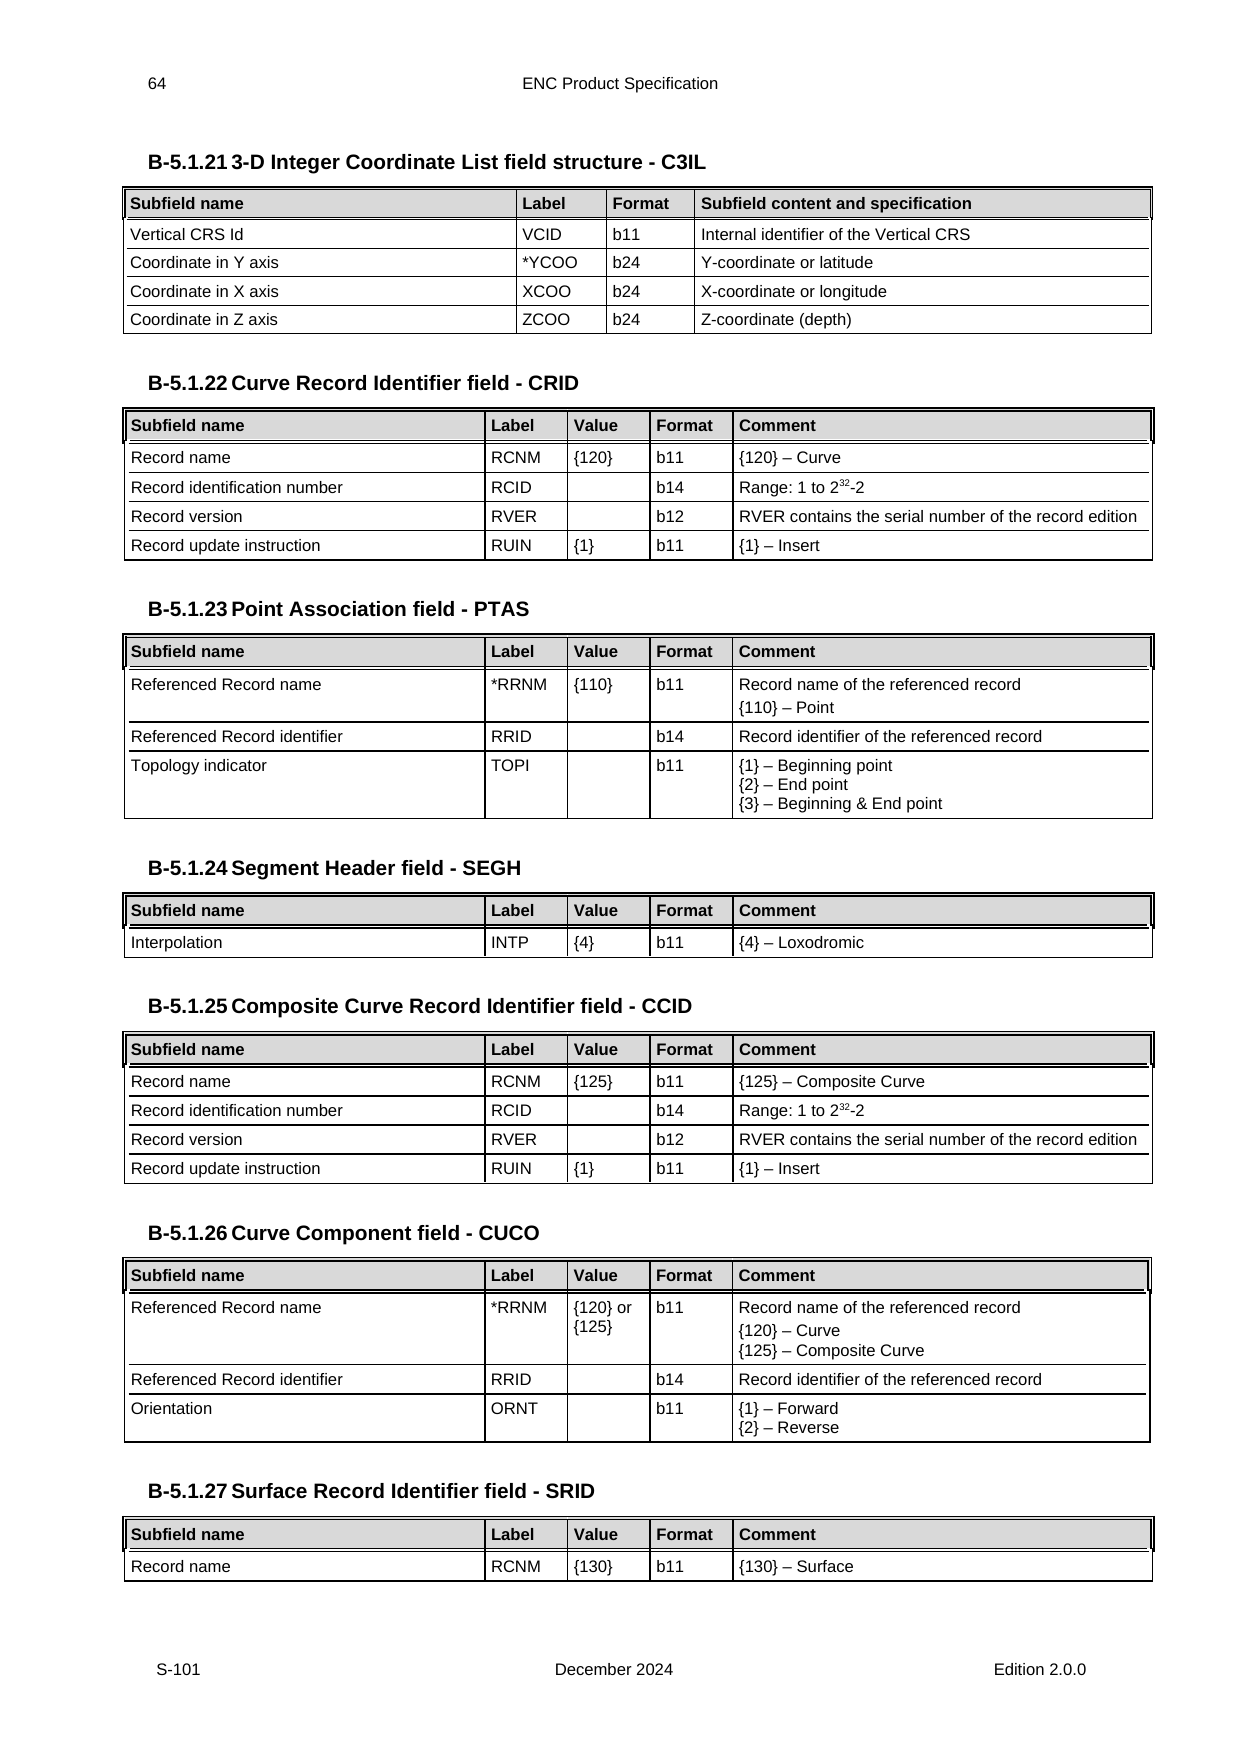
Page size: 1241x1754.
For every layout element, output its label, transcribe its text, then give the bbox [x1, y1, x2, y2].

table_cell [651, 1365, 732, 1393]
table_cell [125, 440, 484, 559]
list Surface Record Identifier field - SRID [148, 1479, 1094, 1503]
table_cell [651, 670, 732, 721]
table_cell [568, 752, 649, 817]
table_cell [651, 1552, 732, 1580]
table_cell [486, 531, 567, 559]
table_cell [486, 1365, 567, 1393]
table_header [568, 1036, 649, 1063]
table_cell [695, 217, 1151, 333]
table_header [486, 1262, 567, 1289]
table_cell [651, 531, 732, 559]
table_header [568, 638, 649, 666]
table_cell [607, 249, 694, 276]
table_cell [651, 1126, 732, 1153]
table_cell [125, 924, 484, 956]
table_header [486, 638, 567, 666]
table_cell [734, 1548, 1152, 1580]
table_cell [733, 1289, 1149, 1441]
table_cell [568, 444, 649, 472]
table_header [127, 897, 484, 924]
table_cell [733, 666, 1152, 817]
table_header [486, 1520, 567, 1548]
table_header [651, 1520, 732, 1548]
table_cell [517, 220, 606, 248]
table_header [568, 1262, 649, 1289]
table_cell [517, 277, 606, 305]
list Composite Curve Record Identifier field - CCID [148, 994, 1094, 1018]
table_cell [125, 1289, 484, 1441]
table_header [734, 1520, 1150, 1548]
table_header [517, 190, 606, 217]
list 3-D Integer Coordinate List field structure - C3IL [148, 150, 1094, 174]
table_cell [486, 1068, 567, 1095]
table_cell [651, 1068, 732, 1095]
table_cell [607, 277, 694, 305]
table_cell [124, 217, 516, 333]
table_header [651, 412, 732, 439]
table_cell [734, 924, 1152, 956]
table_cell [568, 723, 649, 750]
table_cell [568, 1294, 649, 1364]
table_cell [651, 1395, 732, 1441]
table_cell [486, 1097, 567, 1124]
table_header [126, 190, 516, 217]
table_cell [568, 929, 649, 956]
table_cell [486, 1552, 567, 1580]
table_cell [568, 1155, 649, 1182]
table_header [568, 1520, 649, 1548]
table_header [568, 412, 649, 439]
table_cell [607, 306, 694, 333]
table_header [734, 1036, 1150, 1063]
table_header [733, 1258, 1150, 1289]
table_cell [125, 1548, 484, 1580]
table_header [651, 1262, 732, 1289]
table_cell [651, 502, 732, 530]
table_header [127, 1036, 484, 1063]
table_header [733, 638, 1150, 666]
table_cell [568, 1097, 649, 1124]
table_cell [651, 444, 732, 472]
list Curve Record Identifier field - CRID [148, 371, 1094, 395]
list Segment Header field - SEGH [148, 856, 1094, 879]
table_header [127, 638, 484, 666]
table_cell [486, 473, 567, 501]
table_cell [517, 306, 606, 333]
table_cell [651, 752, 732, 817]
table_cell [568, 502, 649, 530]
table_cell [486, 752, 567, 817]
list Point Association field - PTAS [148, 597, 1094, 621]
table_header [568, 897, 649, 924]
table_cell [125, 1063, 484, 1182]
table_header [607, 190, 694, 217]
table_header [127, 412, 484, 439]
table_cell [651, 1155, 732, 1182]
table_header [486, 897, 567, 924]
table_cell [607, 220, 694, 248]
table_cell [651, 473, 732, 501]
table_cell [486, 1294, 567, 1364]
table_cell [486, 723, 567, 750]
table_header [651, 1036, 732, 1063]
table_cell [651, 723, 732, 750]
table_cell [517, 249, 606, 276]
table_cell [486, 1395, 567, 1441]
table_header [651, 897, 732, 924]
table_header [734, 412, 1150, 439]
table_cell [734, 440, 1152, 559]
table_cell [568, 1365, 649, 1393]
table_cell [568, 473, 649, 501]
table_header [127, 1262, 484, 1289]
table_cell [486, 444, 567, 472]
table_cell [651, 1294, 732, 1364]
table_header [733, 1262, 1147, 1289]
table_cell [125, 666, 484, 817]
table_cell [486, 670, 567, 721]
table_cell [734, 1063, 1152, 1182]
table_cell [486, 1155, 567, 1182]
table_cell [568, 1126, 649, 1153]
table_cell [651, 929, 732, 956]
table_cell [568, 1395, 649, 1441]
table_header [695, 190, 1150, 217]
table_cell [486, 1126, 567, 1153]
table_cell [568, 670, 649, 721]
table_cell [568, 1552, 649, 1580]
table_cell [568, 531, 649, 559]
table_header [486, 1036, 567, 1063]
list Curve Component field - CUCO [148, 1220, 1094, 1244]
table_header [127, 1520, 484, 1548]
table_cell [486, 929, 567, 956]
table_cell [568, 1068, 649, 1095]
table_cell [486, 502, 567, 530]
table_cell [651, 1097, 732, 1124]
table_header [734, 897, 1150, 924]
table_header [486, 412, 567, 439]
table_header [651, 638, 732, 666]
